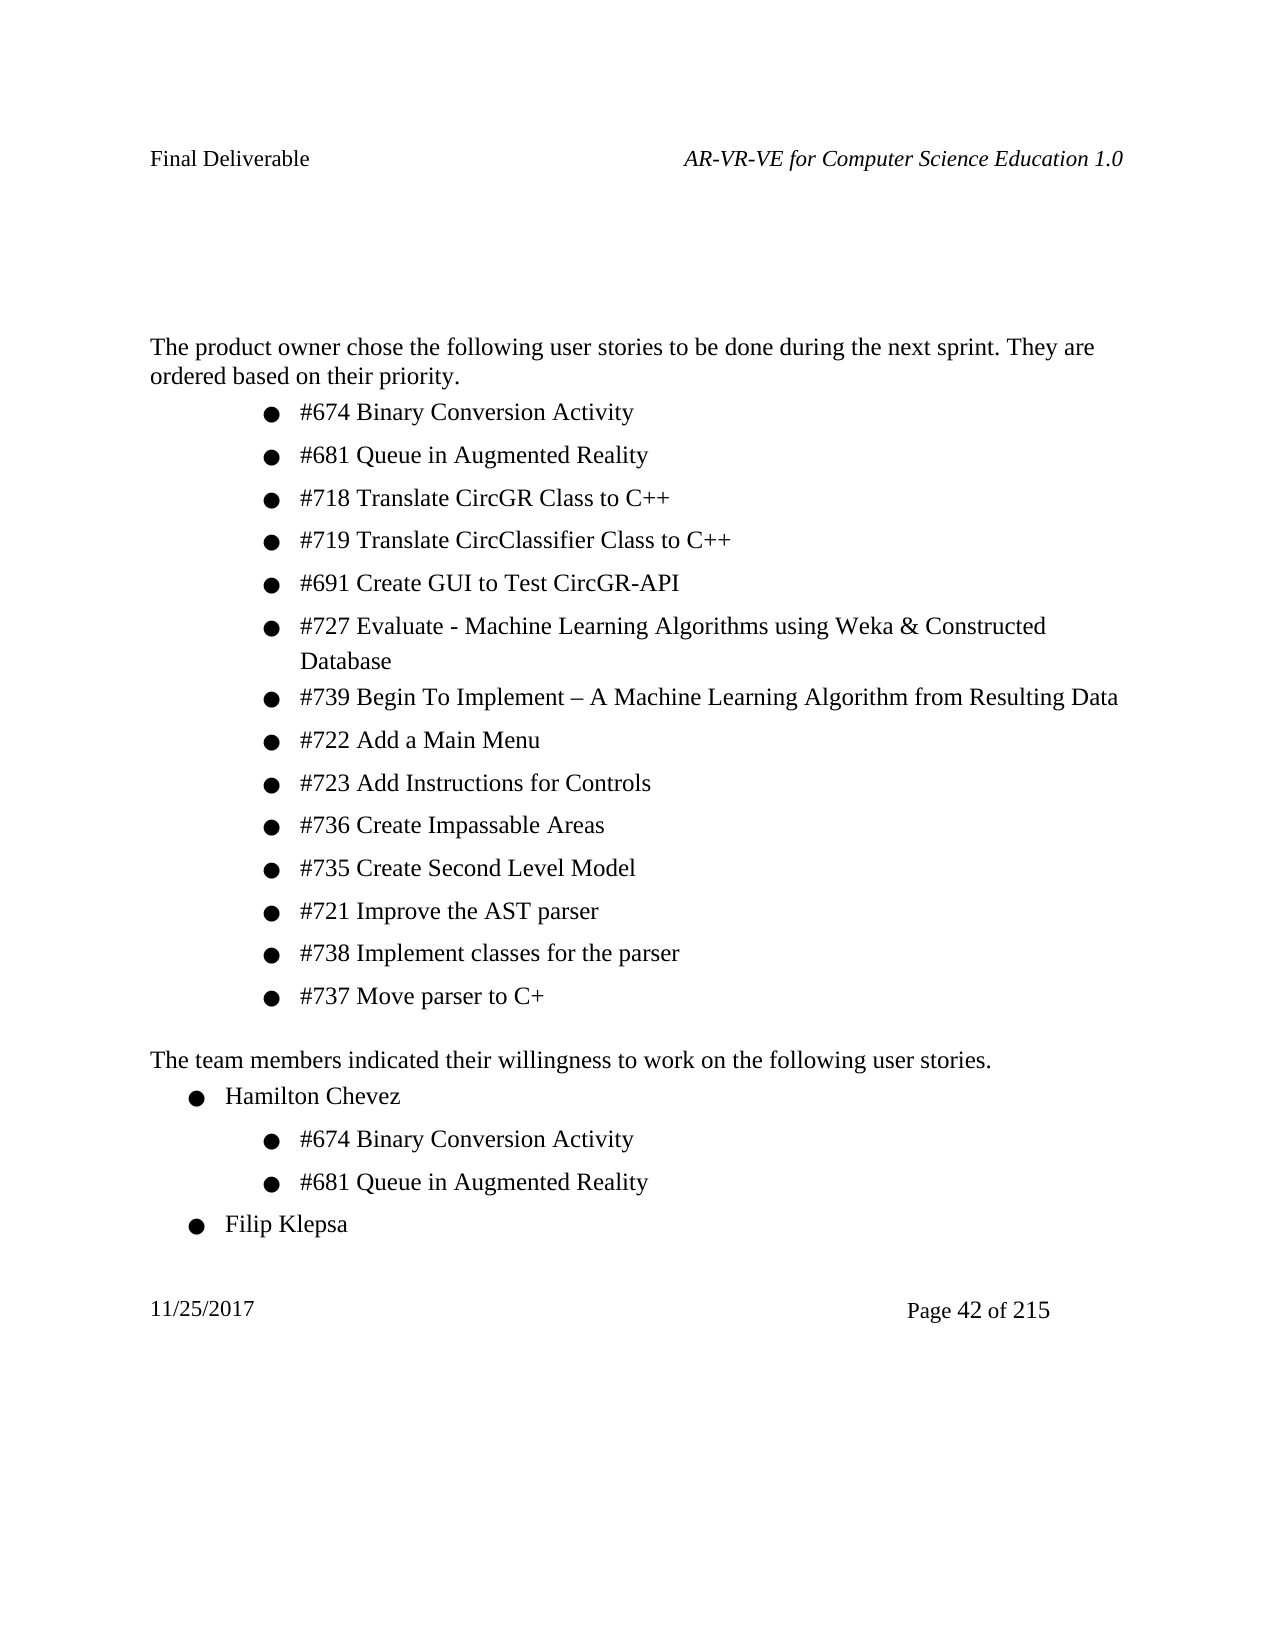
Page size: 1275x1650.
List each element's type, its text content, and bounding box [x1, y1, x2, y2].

list #691 Create GUI to Test CircGR-API [262, 561, 1125, 603]
list #721 Improve the AST parser [262, 888, 1125, 931]
list #681 Queue in Augmented Reality [262, 432, 1125, 475]
list #722 Add a Main Menu [262, 717, 1125, 760]
text The product owner chose the following user stories to be done during the next sprint. They are ordered based on their priority. [150, 332, 1125, 390]
list #719 Translate CircClassifier Class to C++ [262, 518, 1125, 561]
list #727 Evaluate - Machine Learning Algorithms using Weka & Constructed Database [262, 603, 1125, 675]
list #718 Translate CircGR Class to C++ [262, 475, 1125, 518]
list #674 Binary Conversion Activity [262, 1117, 1125, 1159]
list Hamilton Chevez [187, 1074, 1125, 1117]
list #681 Queue in Augmented Reality [262, 1159, 1125, 1202]
list #735 Create Second Level Model [262, 846, 1125, 888]
list #739 Begin To Implement – A Machine Learning Algorithm from Resulting Data [262, 675, 1125, 717]
text The team members indicated their willingness to work on the following user stories. [150, 1045, 1125, 1074]
list Filip Klepsa [187, 1202, 1125, 1245]
list #737 Move parser to C+ [262, 974, 1125, 1016]
list #738 Implement classes for the parser [262, 931, 1125, 974]
list #723 Add Instructions for Controls [262, 760, 1125, 803]
list #736 Create Impassable Areas [262, 803, 1125, 846]
list #674 Binary Conversion Activity [262, 390, 1125, 432]
